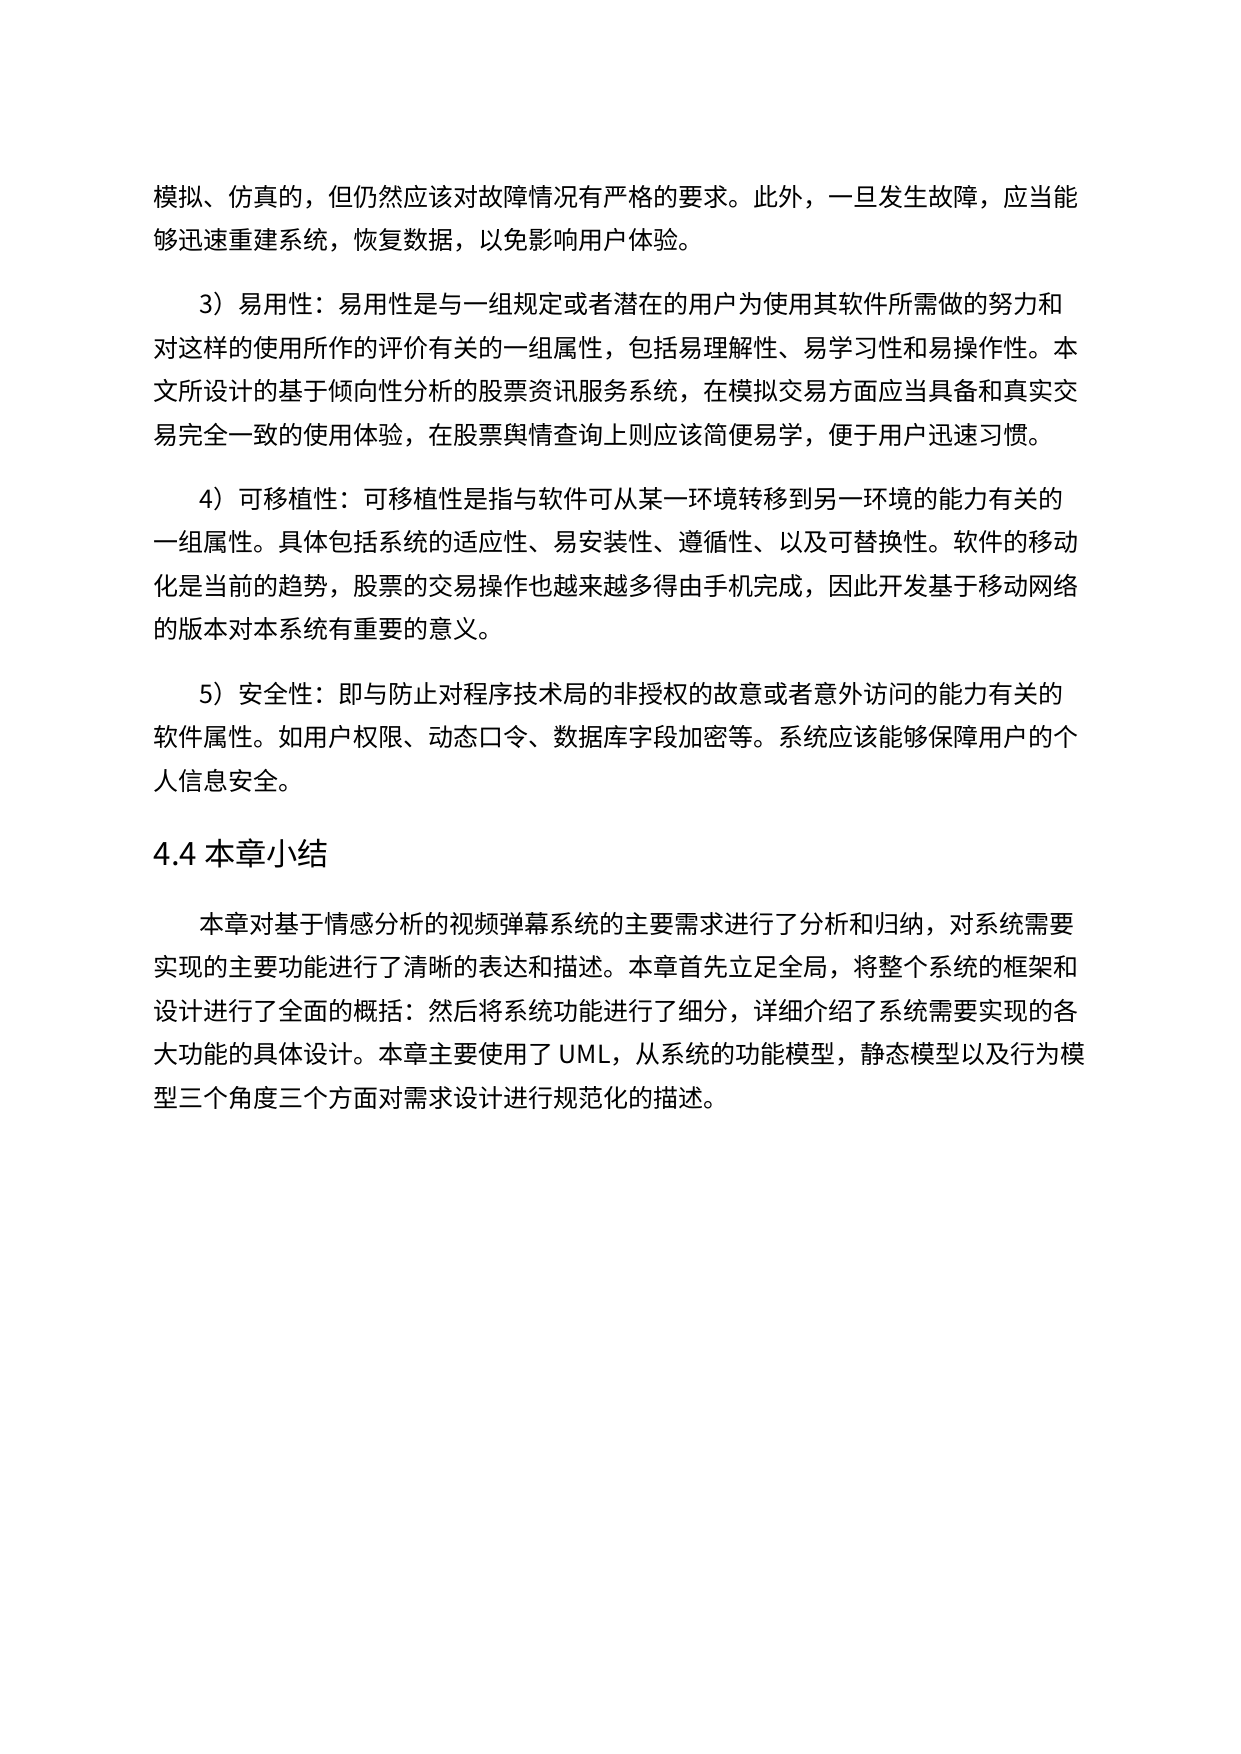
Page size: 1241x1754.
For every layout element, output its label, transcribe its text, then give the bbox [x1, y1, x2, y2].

text 3）易用性：易用性是与一组规定或者潜在的用户为使用其软件所需做的努力和对这样的使用所作的评价有关的一组属性，包括易理解性、易学习性和易操作性。本文所设计的基于倾向性分析的股票资讯服务系统，在模拟交易方面应当具备和真实交易完全一致的使用体验，在股票舆情查询上则应该简便易学，便于用户迅速习惯。 [153, 285, 1087, 451]
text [153, 177, 1087, 257]
text 4）可移植性：可移植性是指与软件可从某一环境转移到另一环境的能力有关的一组属性。具体包括系统的适应性、易安装性、遵循性、以及可替换性。软件的移动化是当前的趋势，股票的交易操作也越来越多得由手机完成，因此开发基于移动网络的版本对本系统有重要的意义。 [153, 479, 1087, 646]
text 本章对基于情感分析的视频弹幕系统的主要需求进行了分析和归纳，对系统需要实现的主要功能进行了清晰的表达和描述。本章首先立足全局，将整个系统的框架和设计进行了全面的概括：然后将系统功能进行了细分，详细介绍了系统需要实现的各大功能的具体设计。本章主要使用了UML，从系统的功能模型，静态模型以及行为模型三个角度三个方面对需求设计进行规范化的描述。 [153, 904, 1087, 1114]
subtitle 4.4 本章小结 [153, 829, 1087, 874]
text 5）安全性：即与防止对程序技术局的非授权的故意或者意外访问的能力有关的软件属性。如用户权限、动态口令、数据库字段加密等。系统应该能够保障用户的个人信息安全。 [153, 674, 1087, 797]
